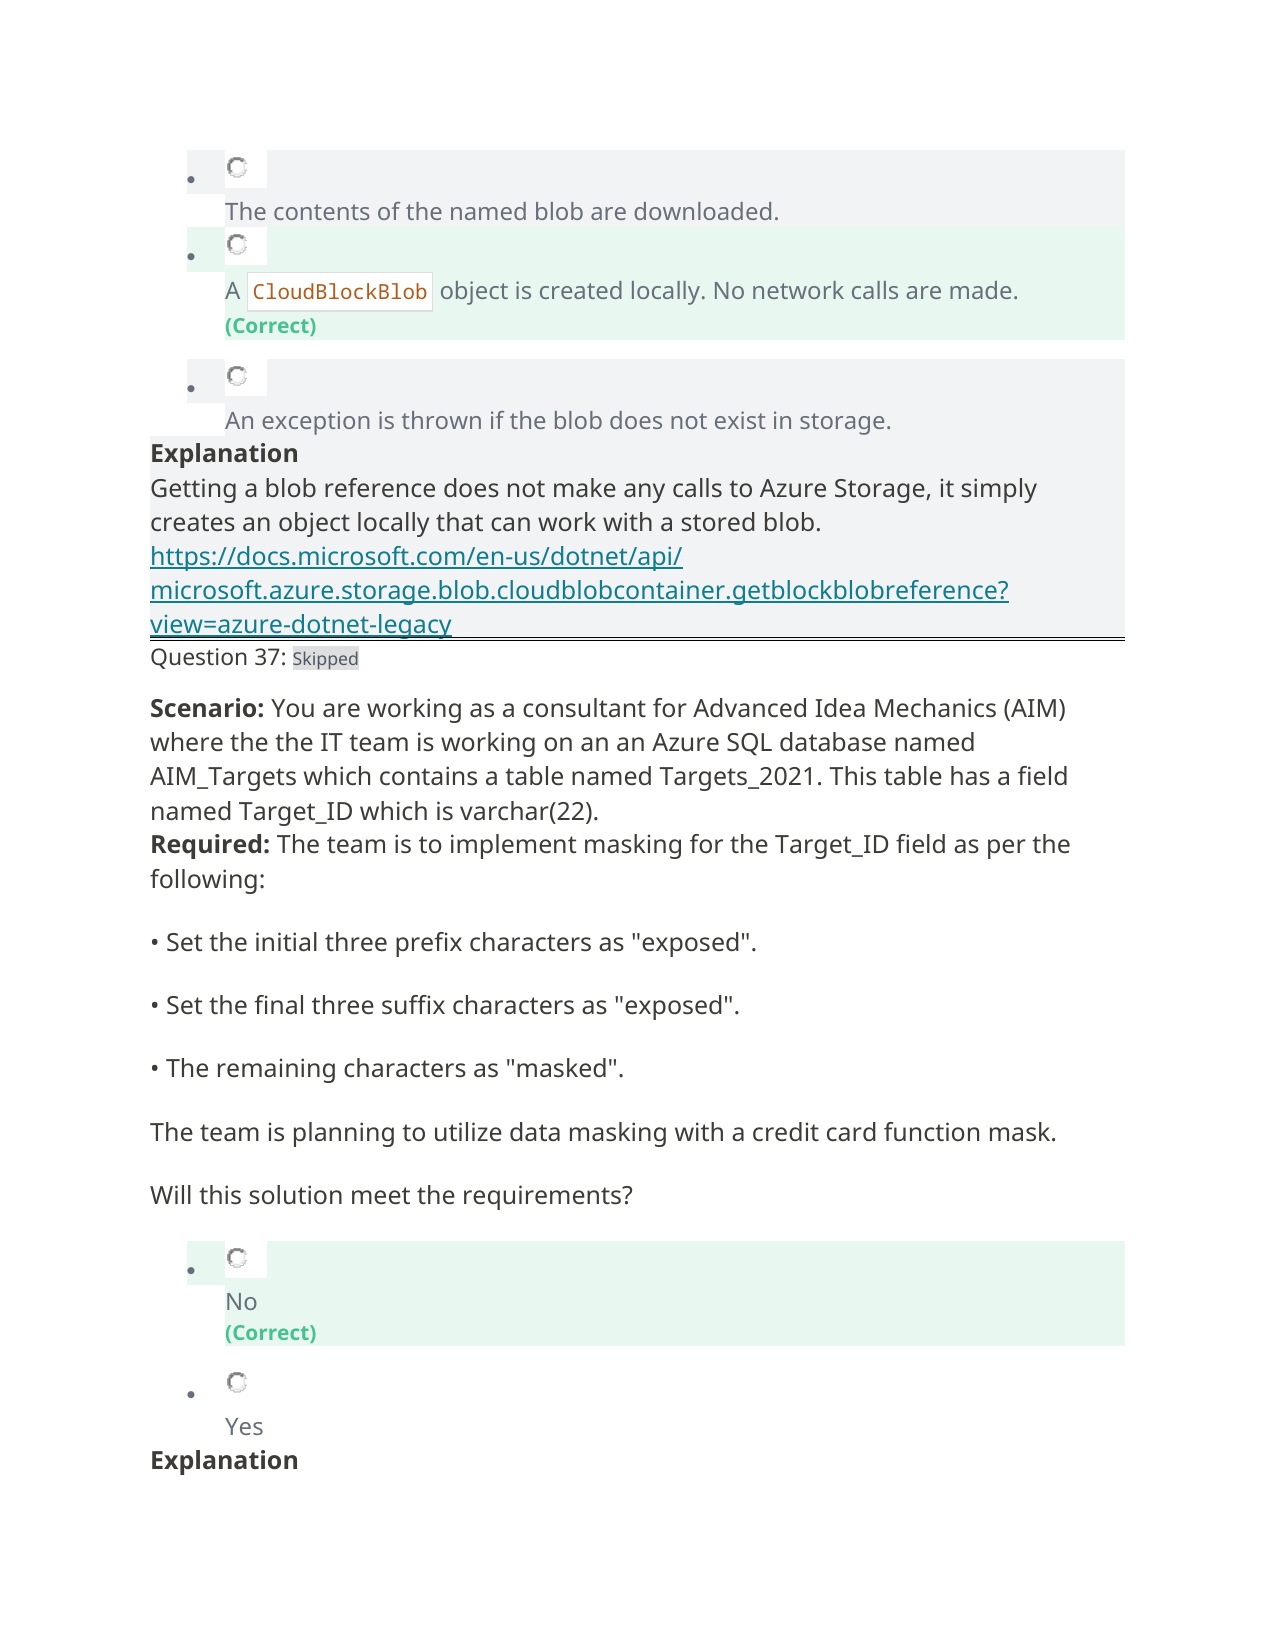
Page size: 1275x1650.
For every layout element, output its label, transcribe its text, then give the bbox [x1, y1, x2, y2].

list ​ [187, 1241, 1125, 1285]
text Required: The team is to implement masking for the Target_ID field as per the following: [150, 827, 1125, 895]
subtitle Explanation [150, 1442, 1125, 1476]
text Yes [225, 1410, 1125, 1442]
text Question 37: Skipped [150, 641, 1125, 672]
text The contents of the named blob are downloaded. [225, 194, 1125, 227]
list ​ [187, 150, 1125, 194]
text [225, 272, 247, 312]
text (Correct) [225, 312, 1125, 340]
subtitle Explanation [150, 436, 1125, 470]
text Getting a blob reference does not make any calls to Azure Storage, it simply creates an object locally that can work with a stored blob. [150, 470, 1125, 538]
text Scenario: You are working as a consultant for Advanced Idea Mechanics (AIM) where the the IT team is working on an an Azure SQL database named AIM_Targets which contains a table named Targets_2021. This table has a field named Target_ID which is varchar(22). [150, 691, 1125, 827]
text An exception is thrown if the blob does not exist in storage. [225, 403, 1125, 436]
list ​ [187, 1365, 1125, 1410]
text (Correct) [225, 1318, 1125, 1346]
text A CloudBlockBlob object is created locally. No network calls are made. [433, 272, 1125, 312]
text Will this solution meet the requirements? [150, 1177, 1125, 1211]
list ​ [187, 359, 1125, 403]
text • Set the final three suffix characters as "exposed". [150, 988, 1125, 1022]
list ​ [187, 227, 1125, 272]
text https://docs.microsoft.com/en-us/dotnet/api/microsoft.azure.storage.blob.cloudblobcontainer.getblockblobreference?view=azure-dotnet-legacy [150, 538, 1125, 637]
text • The remaining characters as "masked". [150, 1051, 1125, 1085]
text • Set the initial three prefix characters as "exposed". [150, 924, 1125, 958]
text The team is planning to utilize data masking with a credit card function mask. [150, 1114, 1125, 1148]
text No [225, 1285, 1125, 1318]
